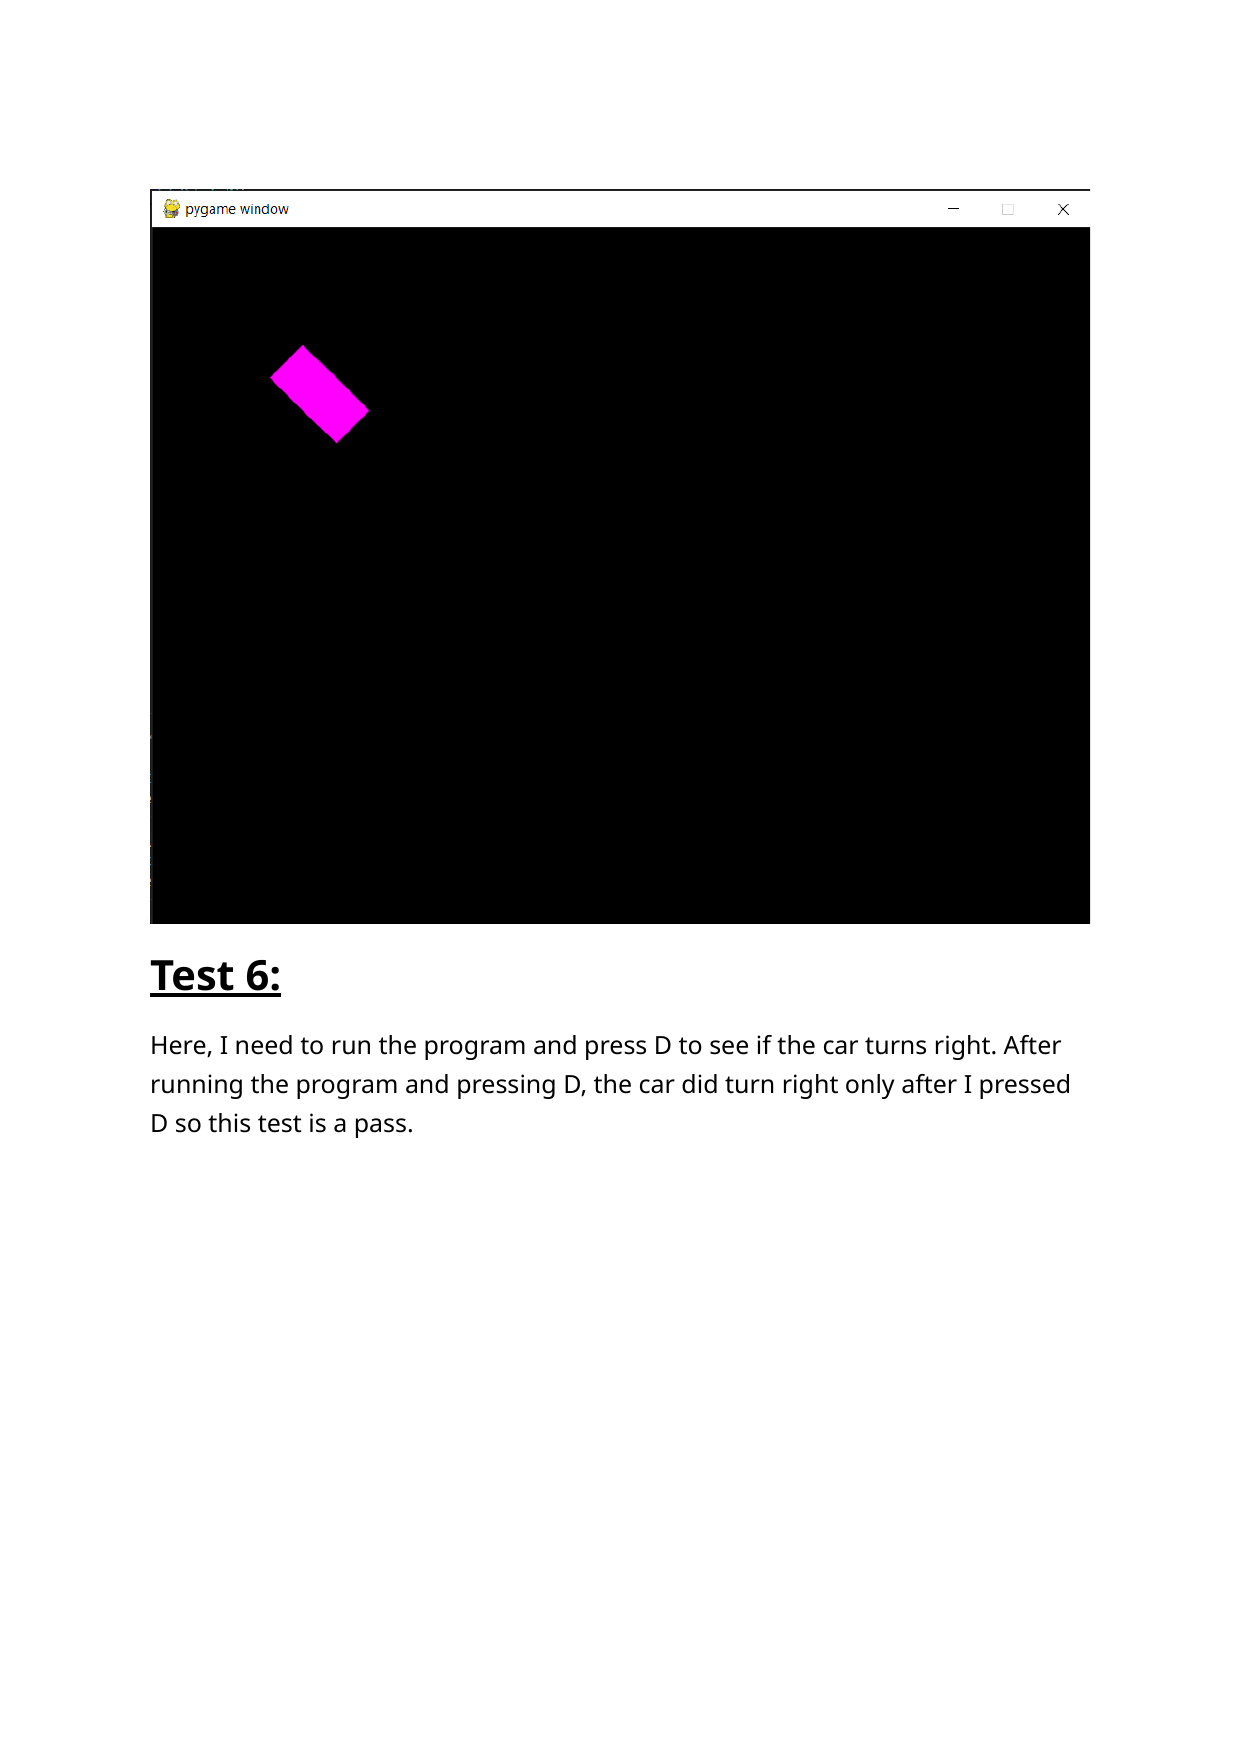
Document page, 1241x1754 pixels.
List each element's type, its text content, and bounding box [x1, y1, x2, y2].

text Here, I need to run the program and press D to see if the car turns right. After running the program and pressing D, the car did turn right only after I pressed D so this test is a pass. [150, 1027, 1090, 1140]
picture [150, 189, 1091, 924]
text Test 6: [150, 946, 1090, 1002]
